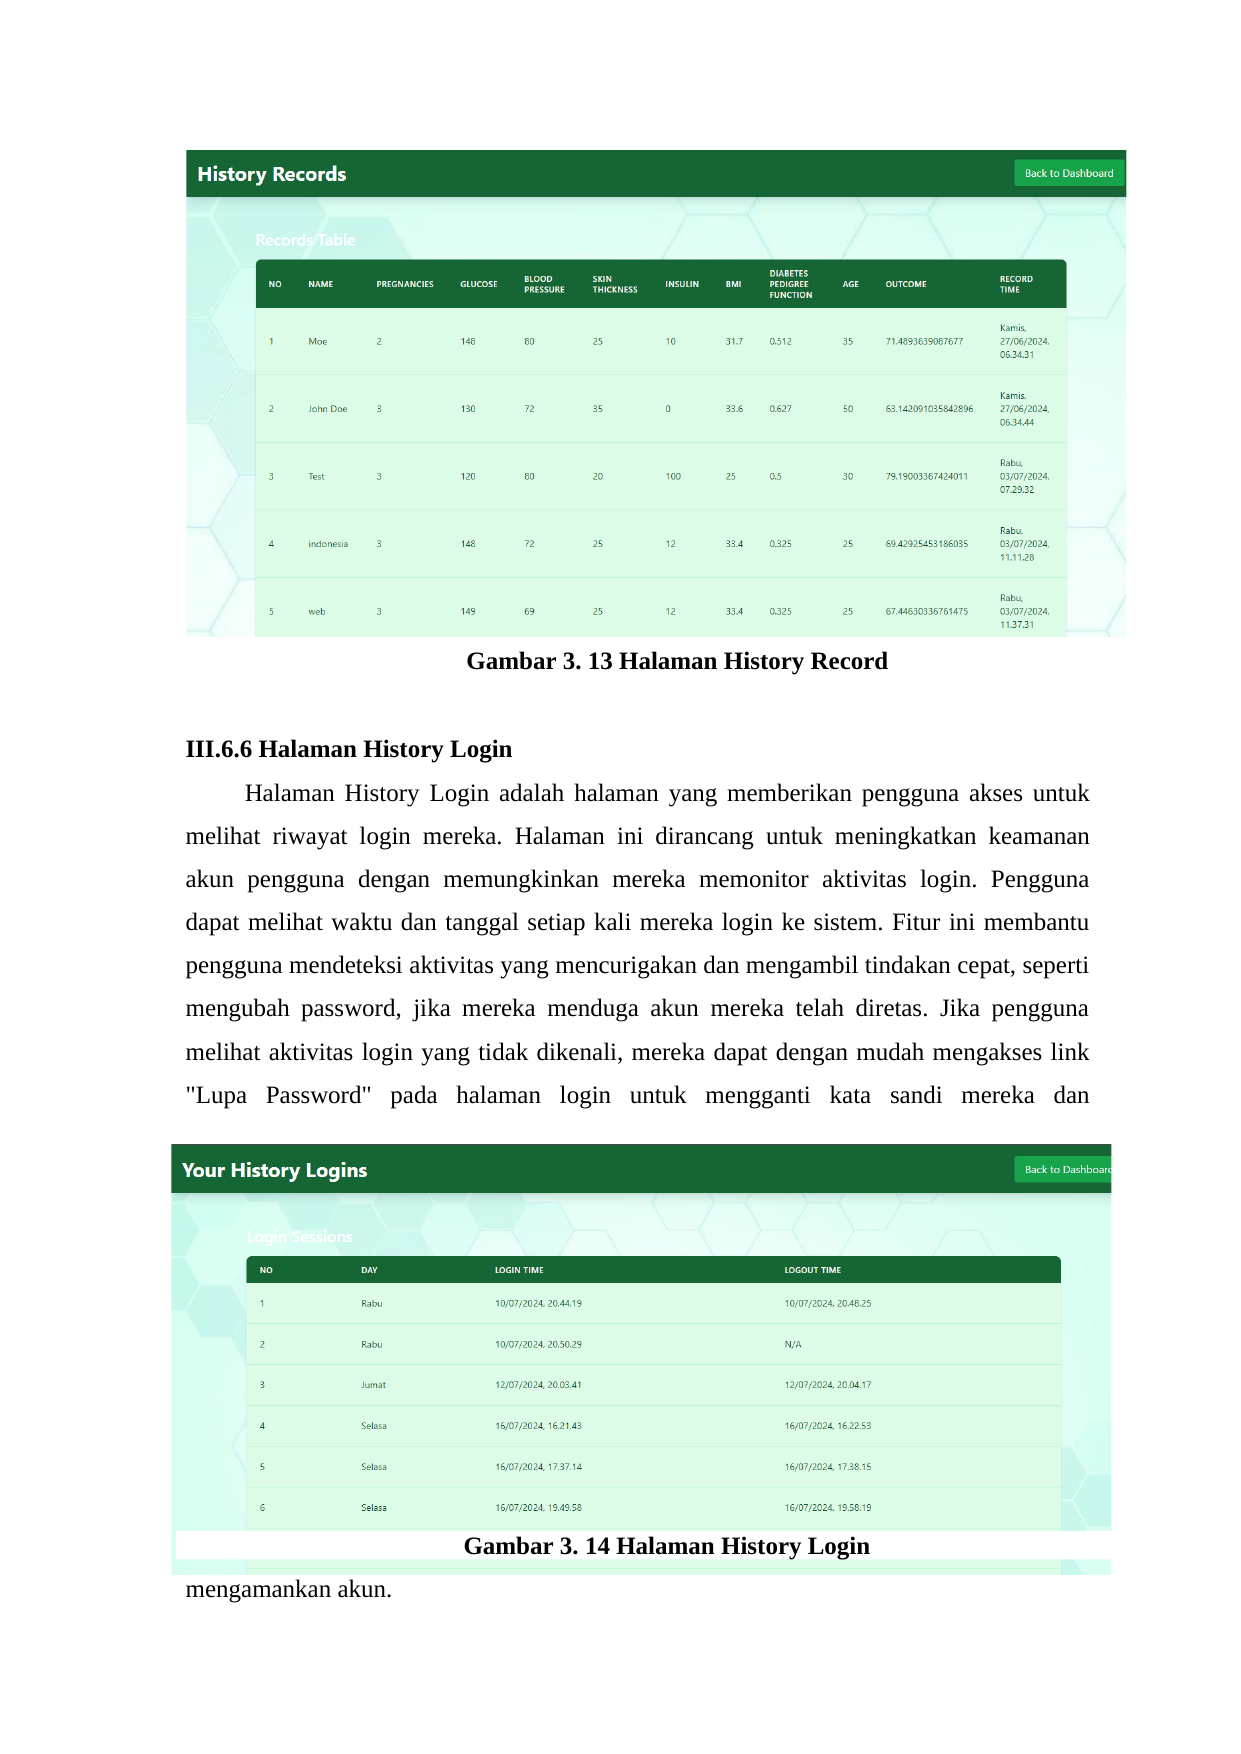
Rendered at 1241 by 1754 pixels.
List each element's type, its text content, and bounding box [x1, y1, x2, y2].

picture [186, 150, 1127, 637]
text Halaman History Login adalah halaman yang memberikan pengguna akses untuk melihat riwayat login mereka. Halaman ini dirancang untuk meningkatkan keamanan akun pengguna dengan memungkinkan mereka memonitor aktivitas login. Pengguna dapat melihat waktu dan tanggal setiap kali mereka login ke sistem. Fitur ini membantu pengguna mendeteksi aktivitas yang mencurigakan dan mengambil tindakan cepat, seperti mengubah password, jika mereka menduga akun mereka telah diretas. Jika pengguna melihat aktivitas login yang tidak dikenali, mereka dapat dengan mudah mengakses link "Lupa Password" pada halaman login untuk mengganti kata sandi mereka dan mengamankan akun. [185, 778, 1090, 1144]
subtitle Halaman History Login [185, 734, 1090, 763]
picture [171, 1144, 1112, 1575]
